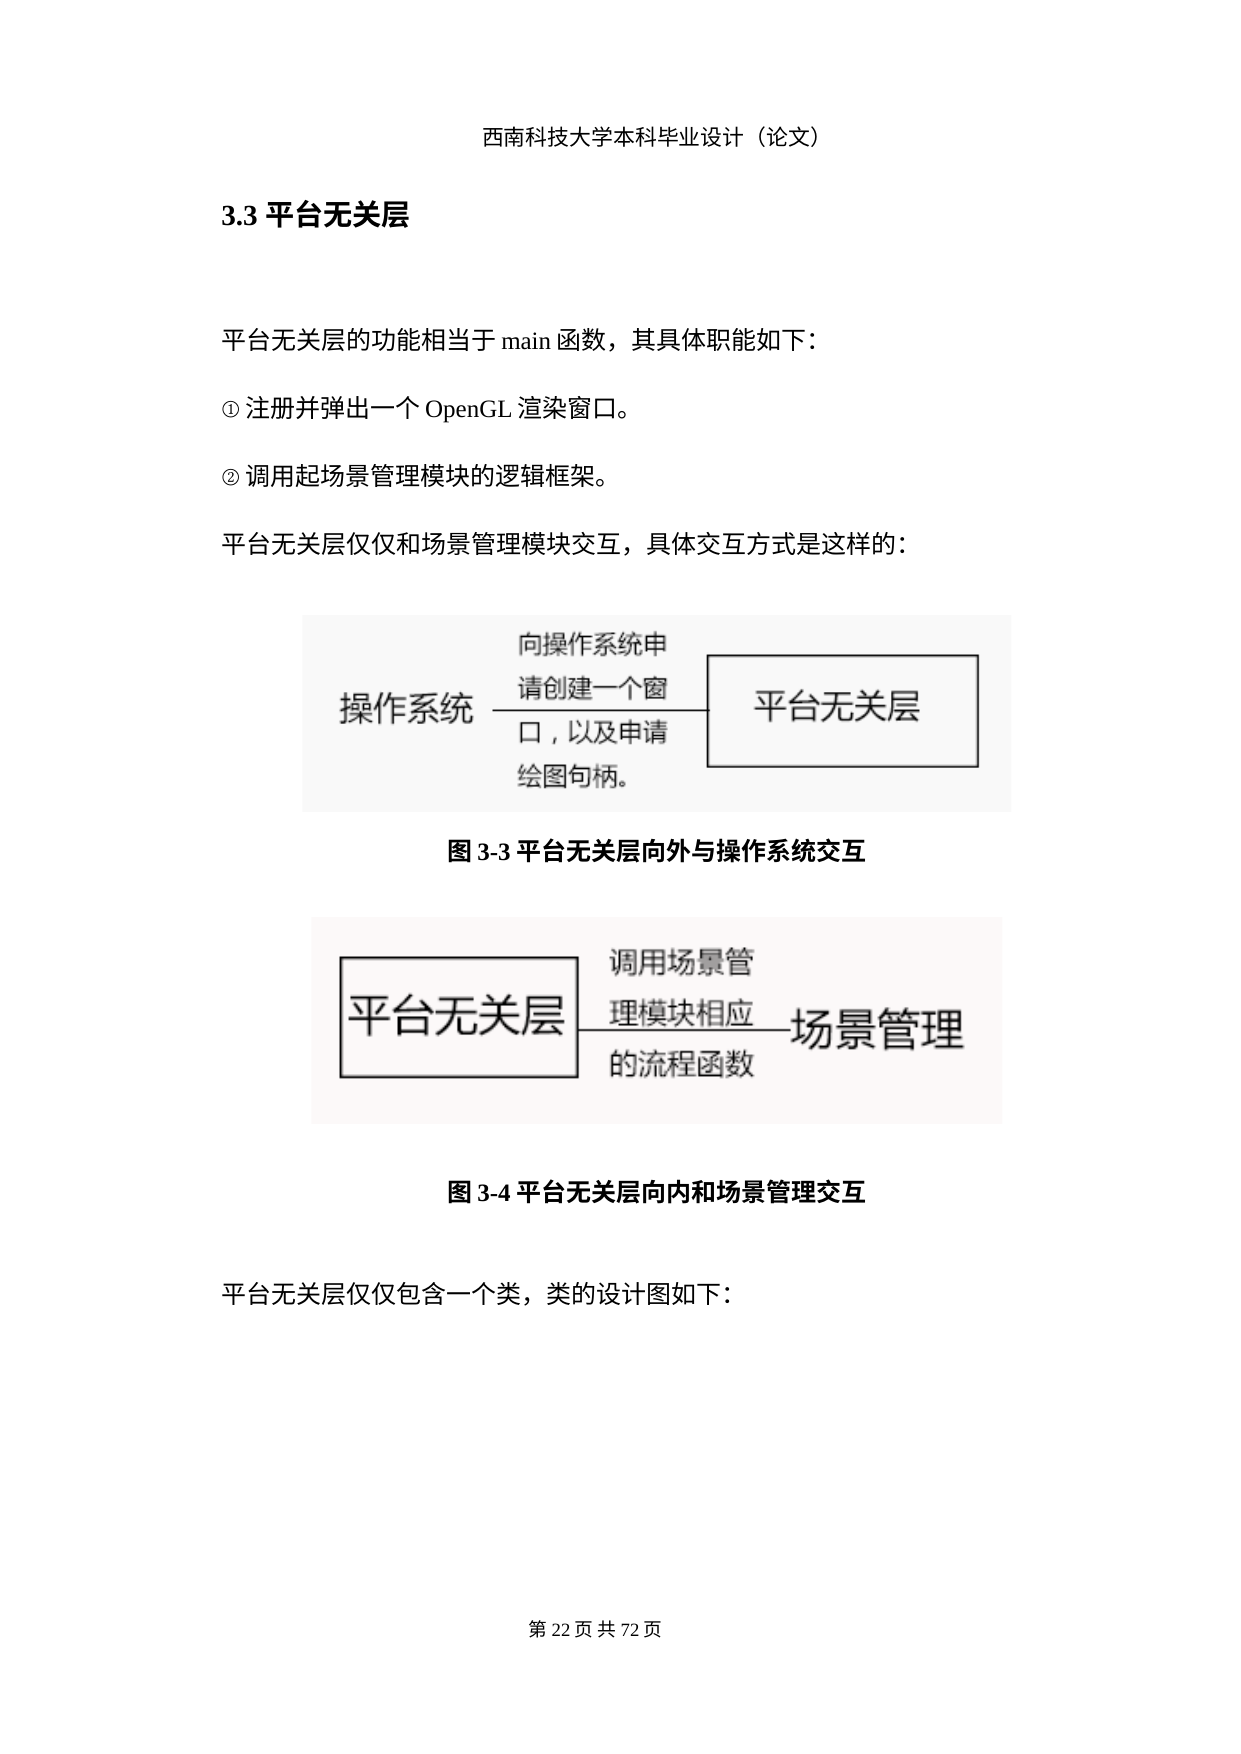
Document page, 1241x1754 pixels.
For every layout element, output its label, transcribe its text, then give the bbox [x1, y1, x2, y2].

subtitle 3.3 平台无关层 [177, 179, 1093, 247]
text 平台无关层仅仅包含一个类，类的设计图如下： [177, 1258, 1093, 1327]
text ②调用起场景管理模块的逻辑框架。 [177, 441, 1093, 509]
picture [302, 615, 1012, 812]
text 图3-4 平台无关层向内和场景管理交互 [177, 1156, 1093, 1224]
text 平台无关层的功能相当于main函数，其具体职能如下： [177, 305, 1093, 373]
text 平台无关层仅仅和场景管理模块交互，具体交互方式是这样的： [177, 509, 1093, 577]
text 图3-3 平台无关层向外与操作系统交互 [177, 816, 1093, 884]
text ①注册并弹出一个OpenGL渲染窗口。 [177, 373, 1093, 441]
picture [311, 917, 1003, 1124]
